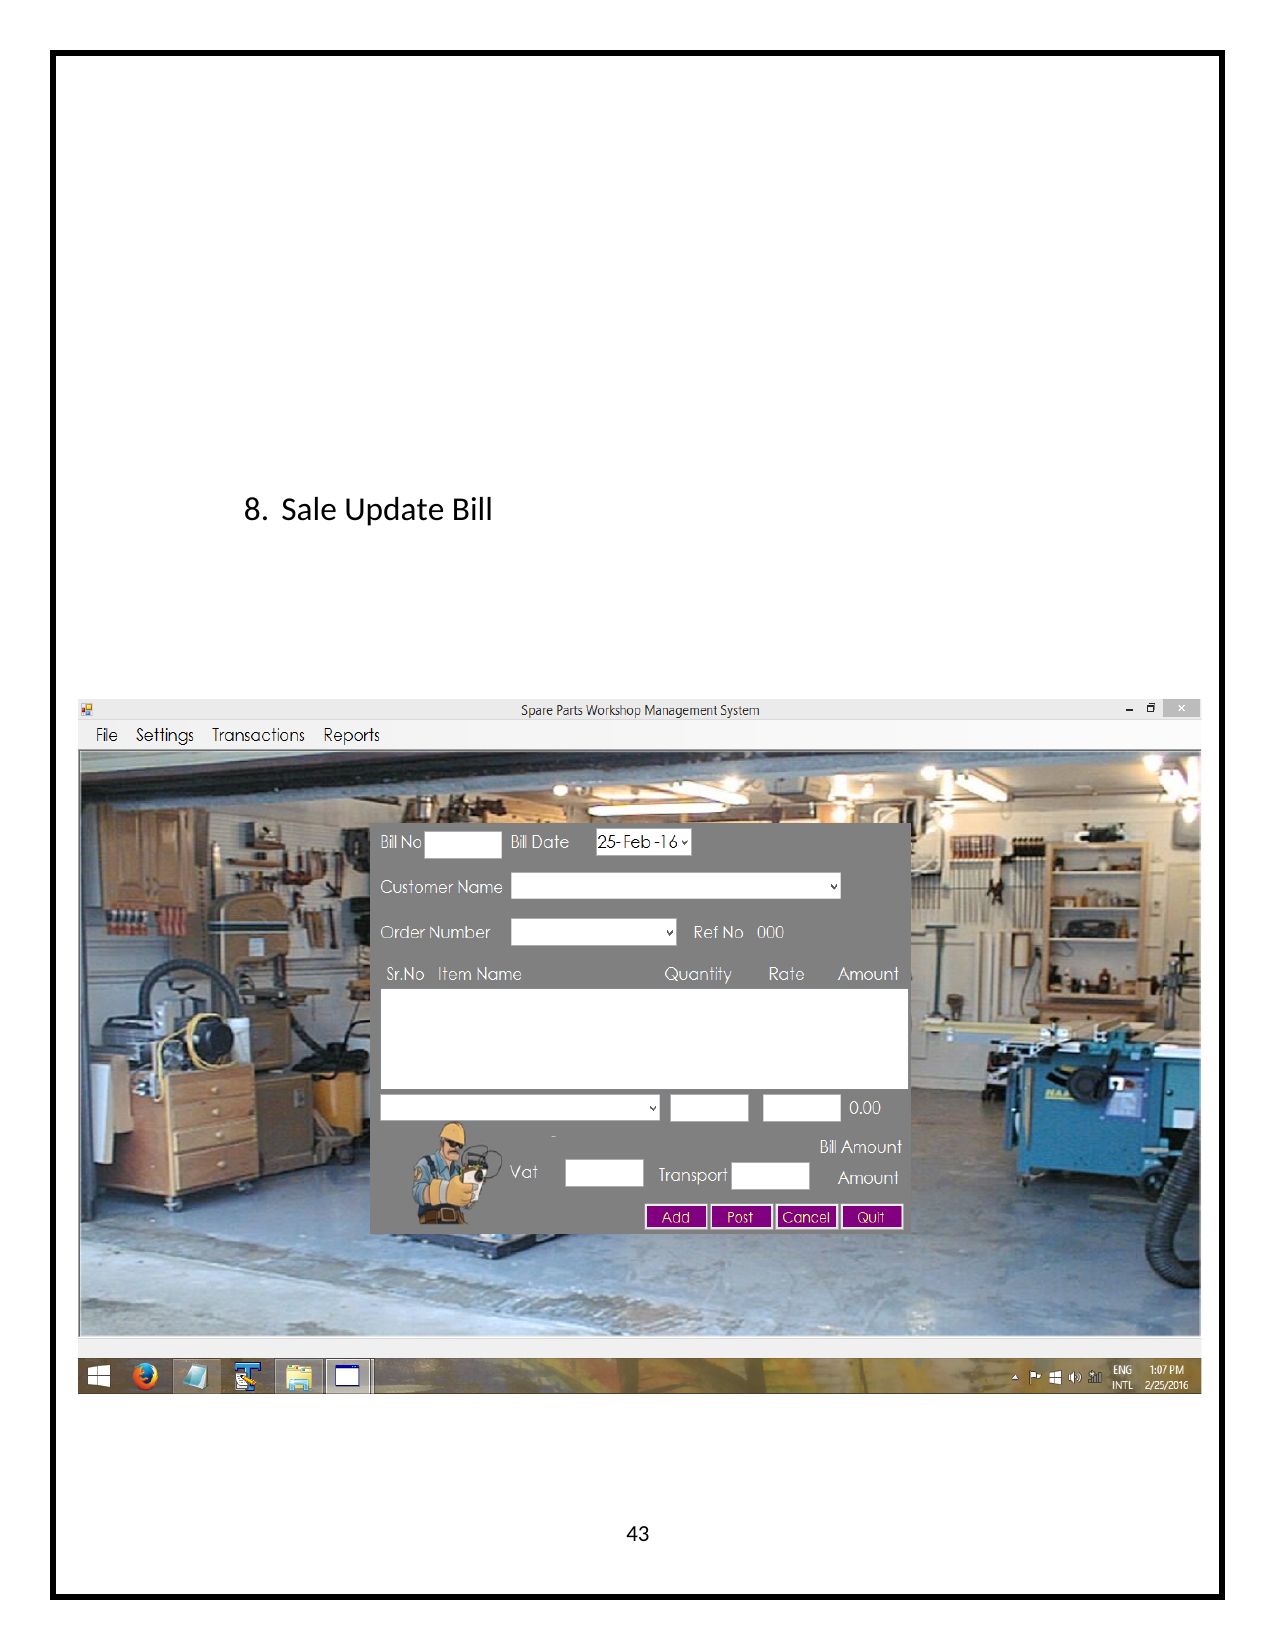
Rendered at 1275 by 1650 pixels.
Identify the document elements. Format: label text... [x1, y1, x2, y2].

picture [78, 699, 1202, 1394]
list Sale Update Bill [244, 488, 1125, 529]
